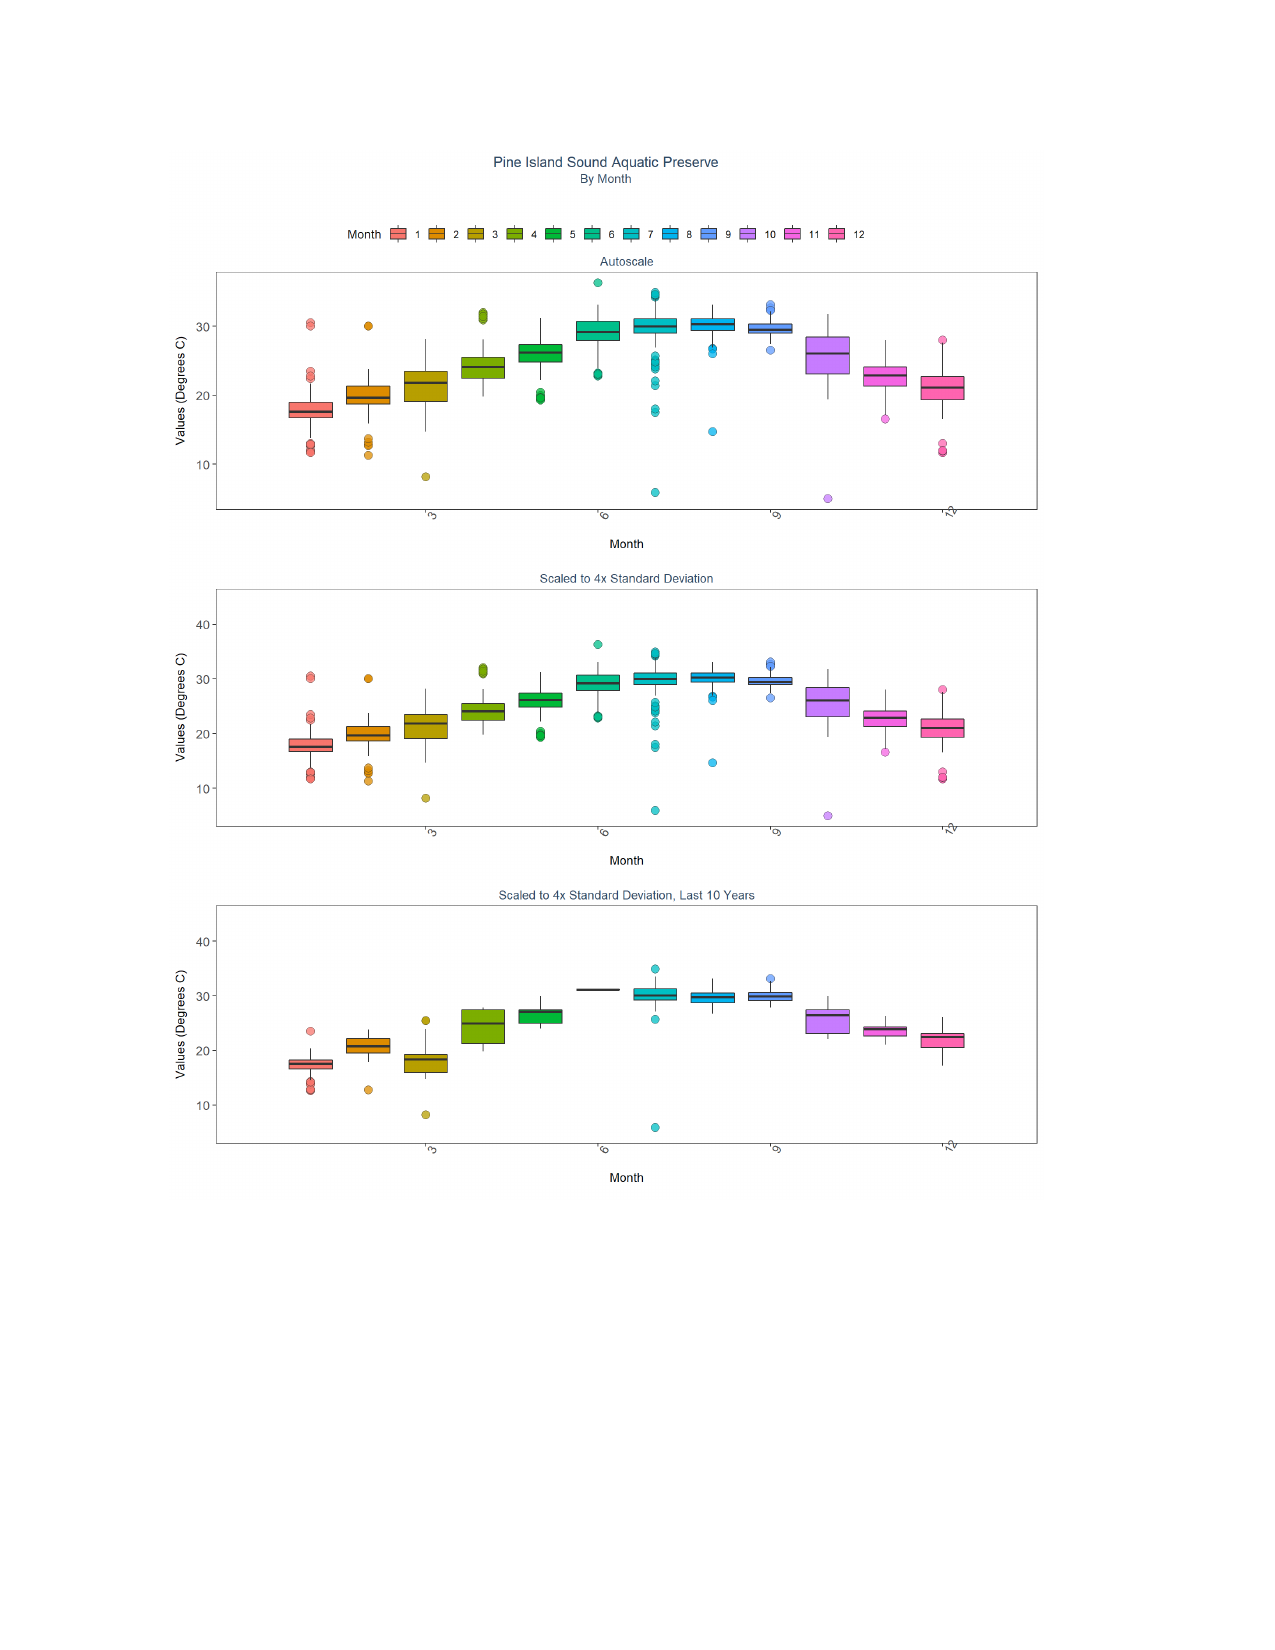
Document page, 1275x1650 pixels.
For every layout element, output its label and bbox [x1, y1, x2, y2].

picture [168, 150, 1044, 1200]
